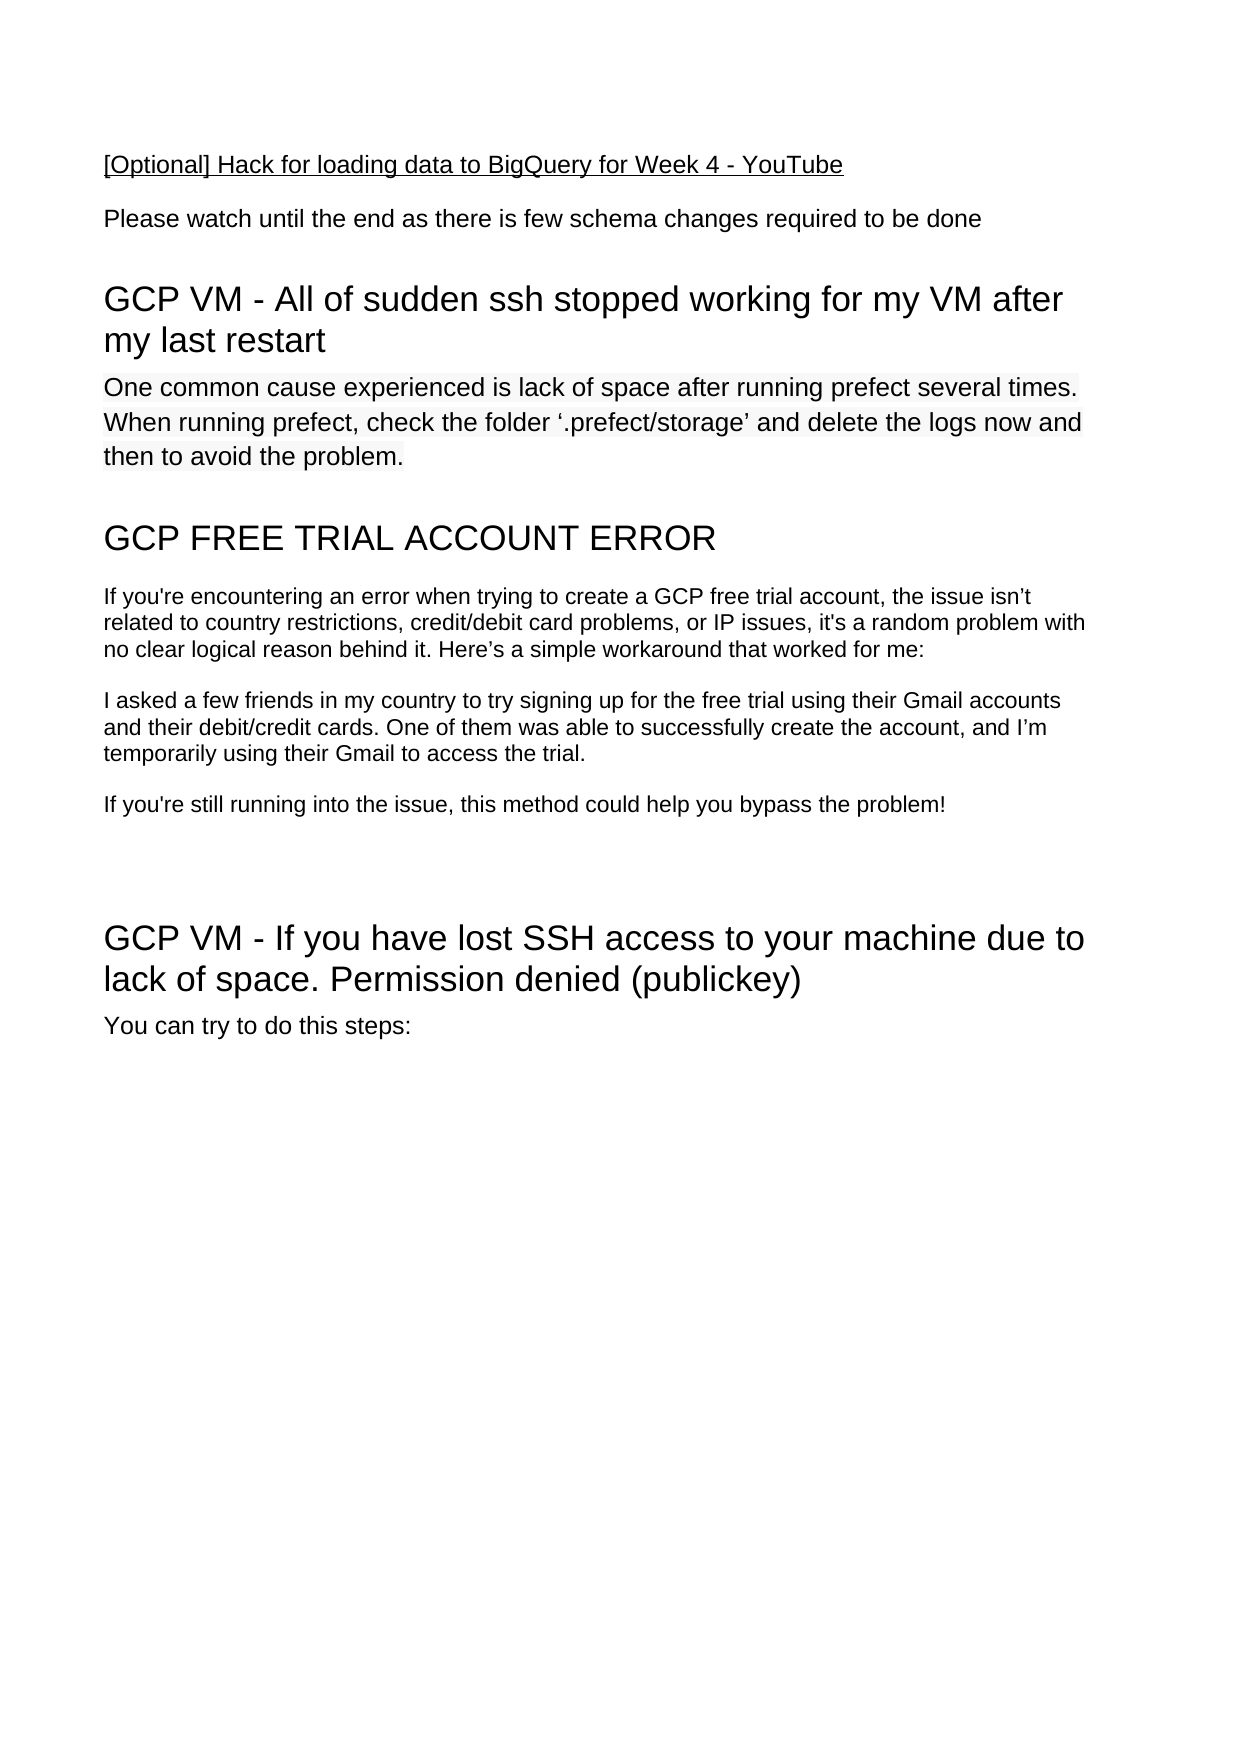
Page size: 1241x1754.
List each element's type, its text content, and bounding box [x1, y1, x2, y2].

text One common cause experienced is lack of space after running prefect several times. When running prefect, check the folder ‘.prefect/storage’ and delete the logs now and then to avoid the problem. [103, 372, 1097, 471]
subtitle GCP FREE TRIAL ACCOUNT ERROR [103, 517, 1097, 558]
subtitle GCP VM - All of sudden ssh stopped working for my VM after my last restart [103, 278, 1097, 360]
text If you're encountering an error when trying to create a GCP free trial account, the issue isn’t related to country restrictions, credit/debit card problems, or IP issues, it's a random problem with no clear logical reason behind it. Here’s a simple workaround that worked for me: [103, 583, 1097, 662]
subtitle GCP VM - If you have lost SSH access to your machine due to lack of space. Permission denied (publickey) [103, 917, 1097, 999]
text If you're still running into the issue, this method could help you bypass the problem! [103, 791, 1097, 817]
text Please watch until the end as there is few schema changes required to be done [103, 204, 1097, 233]
text You can try to do this steps: [103, 1011, 1097, 1040]
text [Optional] Hack for loading data to BigQuery for Week 4 - YouTube [103, 150, 1097, 179]
text I asked a few friends in my country to try signing up for the free trial using their Gmail accounts and their debit/credit cards. One of them was able to successfully create the account, and I’m temporarily using their Gmail to access the trial. [103, 687, 1097, 766]
